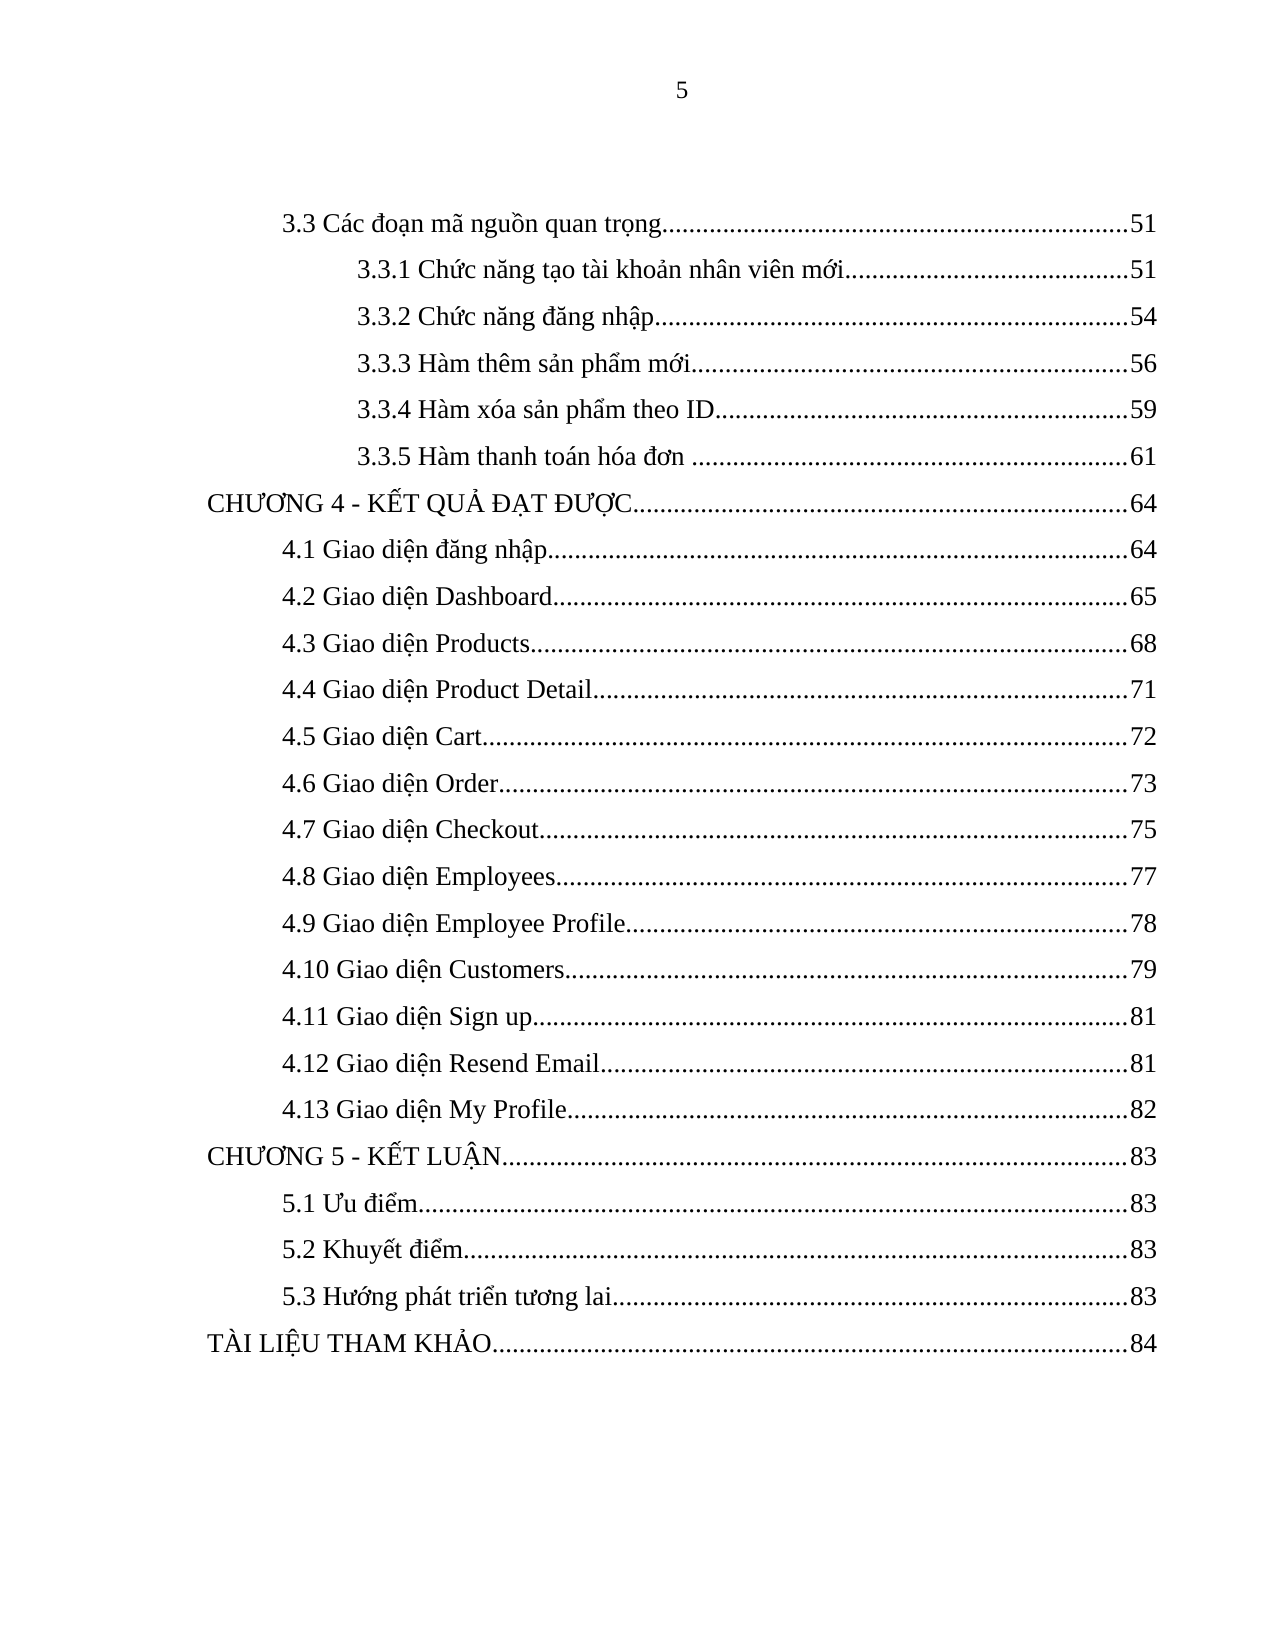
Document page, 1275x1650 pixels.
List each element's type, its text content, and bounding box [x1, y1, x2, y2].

text 4.5 Giao diện Cart 72 [282, 720, 1157, 751]
text TÀI LIỆU THAM KHẢO 84 [207, 1327, 1157, 1358]
text 4.10 Giao diện Customers 79 [282, 953, 1157, 984]
text 4.4 Giao diện Product Detail 71 [282, 673, 1157, 704]
text 4.11 Giao diện Sign up 81 [282, 1000, 1157, 1031]
text 3.3.4 Hàm xóa sản phẩm theo ID 59 [357, 393, 1157, 424]
text 4.8 Giao diện Employees 77 [282, 860, 1157, 891]
text 5.3 Hướng phát triển tương lai 83 [282, 1280, 1157, 1311]
text 3.3.3 Hàm thêm sản phẩm mới 56 [357, 347, 1157, 378]
text CHƯƠNG 4 - KẾT QUẢ ĐẠT ĐƯỢC 64 [207, 487, 1157, 518]
text 5.2 Khuyết điểm 83 [282, 1233, 1157, 1264]
text 3.3.1 Chức năng tạo tài khoản nhân viên mới 51 [357, 253, 1157, 284]
text 4.1 Giao diện đăng nhập 64 [282, 533, 1157, 564]
text 4.6 Giao diện Order 73 [282, 767, 1157, 798]
text 4.9 Giao diện Employee Profile 78 [282, 907, 1157, 938]
text 3.3.5 Hàm thanh toán hóa đơn 61 [357, 440, 1157, 471]
text 4.7 Giao diện Checkout 75 [282, 813, 1157, 844]
text 5.1 Ưu điểm 83 [282, 1187, 1157, 1218]
text 4.12 Giao diện Resend Email 81 [282, 1047, 1157, 1078]
text 3.3 Các đoạn mã nguồn quan trọng 51 [282, 207, 1157, 238]
text 4.13 Giao diện My Profile 82 [282, 1093, 1157, 1124]
text 4.3 Giao diện Products 68 [282, 627, 1157, 658]
text 3.3.2 Chức năng đăng nhập 54 [357, 300, 1157, 331]
text CHƯƠNG 5 - KẾT LUẬN 83 [207, 1140, 1157, 1171]
text 4.2 Giao diện Dashboard 65 [282, 580, 1157, 611]
